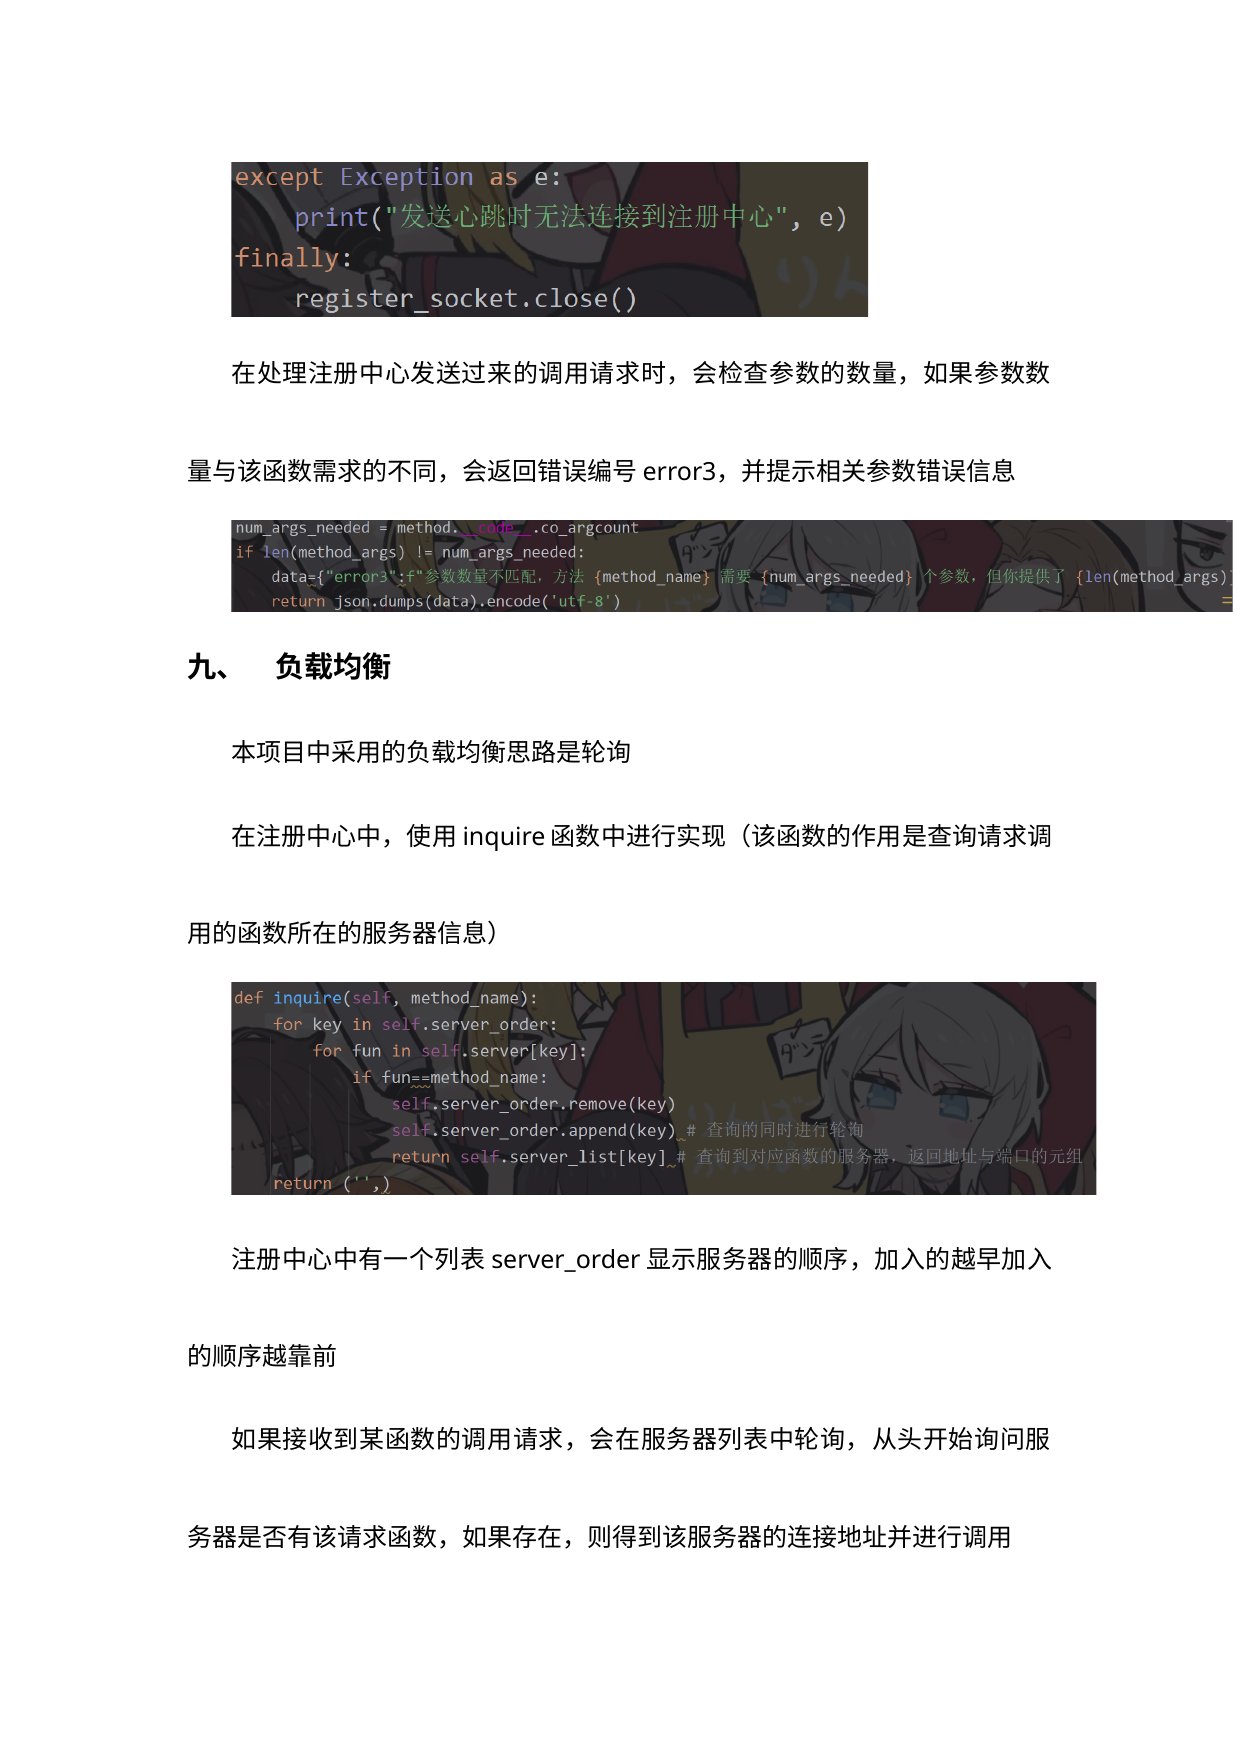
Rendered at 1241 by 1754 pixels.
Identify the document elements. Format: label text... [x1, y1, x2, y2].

list 负载均衡 [187, 632, 1053, 697]
picture [231, 982, 1097, 1195]
picture [231, 520, 1233, 612]
text 注册中心中有一个列表server_order显示服务器的顺序，加入的越早加入的顺序越靠前 [187, 1225, 1053, 1387]
text 在注册中心中，使用inquire函数中进行实现（该函数的作用是查询请求调用的函数所在的服务器信息） [187, 802, 1053, 964]
text 如果接收到某函数的调用请求，会在服务器列表中轮询，从头开始询问服务器是否有该请求函数，如果存在，则得到该服务器的连接地址并进行调用 [187, 1405, 1053, 1568]
text 在处理注册中心发送过来的调用请求时，会检查参数的数量，如果参数数量与该函数需求的不同，会返回错误编号error3，并提示相关参数错误信息 [187, 339, 1053, 502]
picture [231, 162, 869, 317]
text 本项目中采用的负载均衡思路是轮询 [187, 718, 1053, 783]
